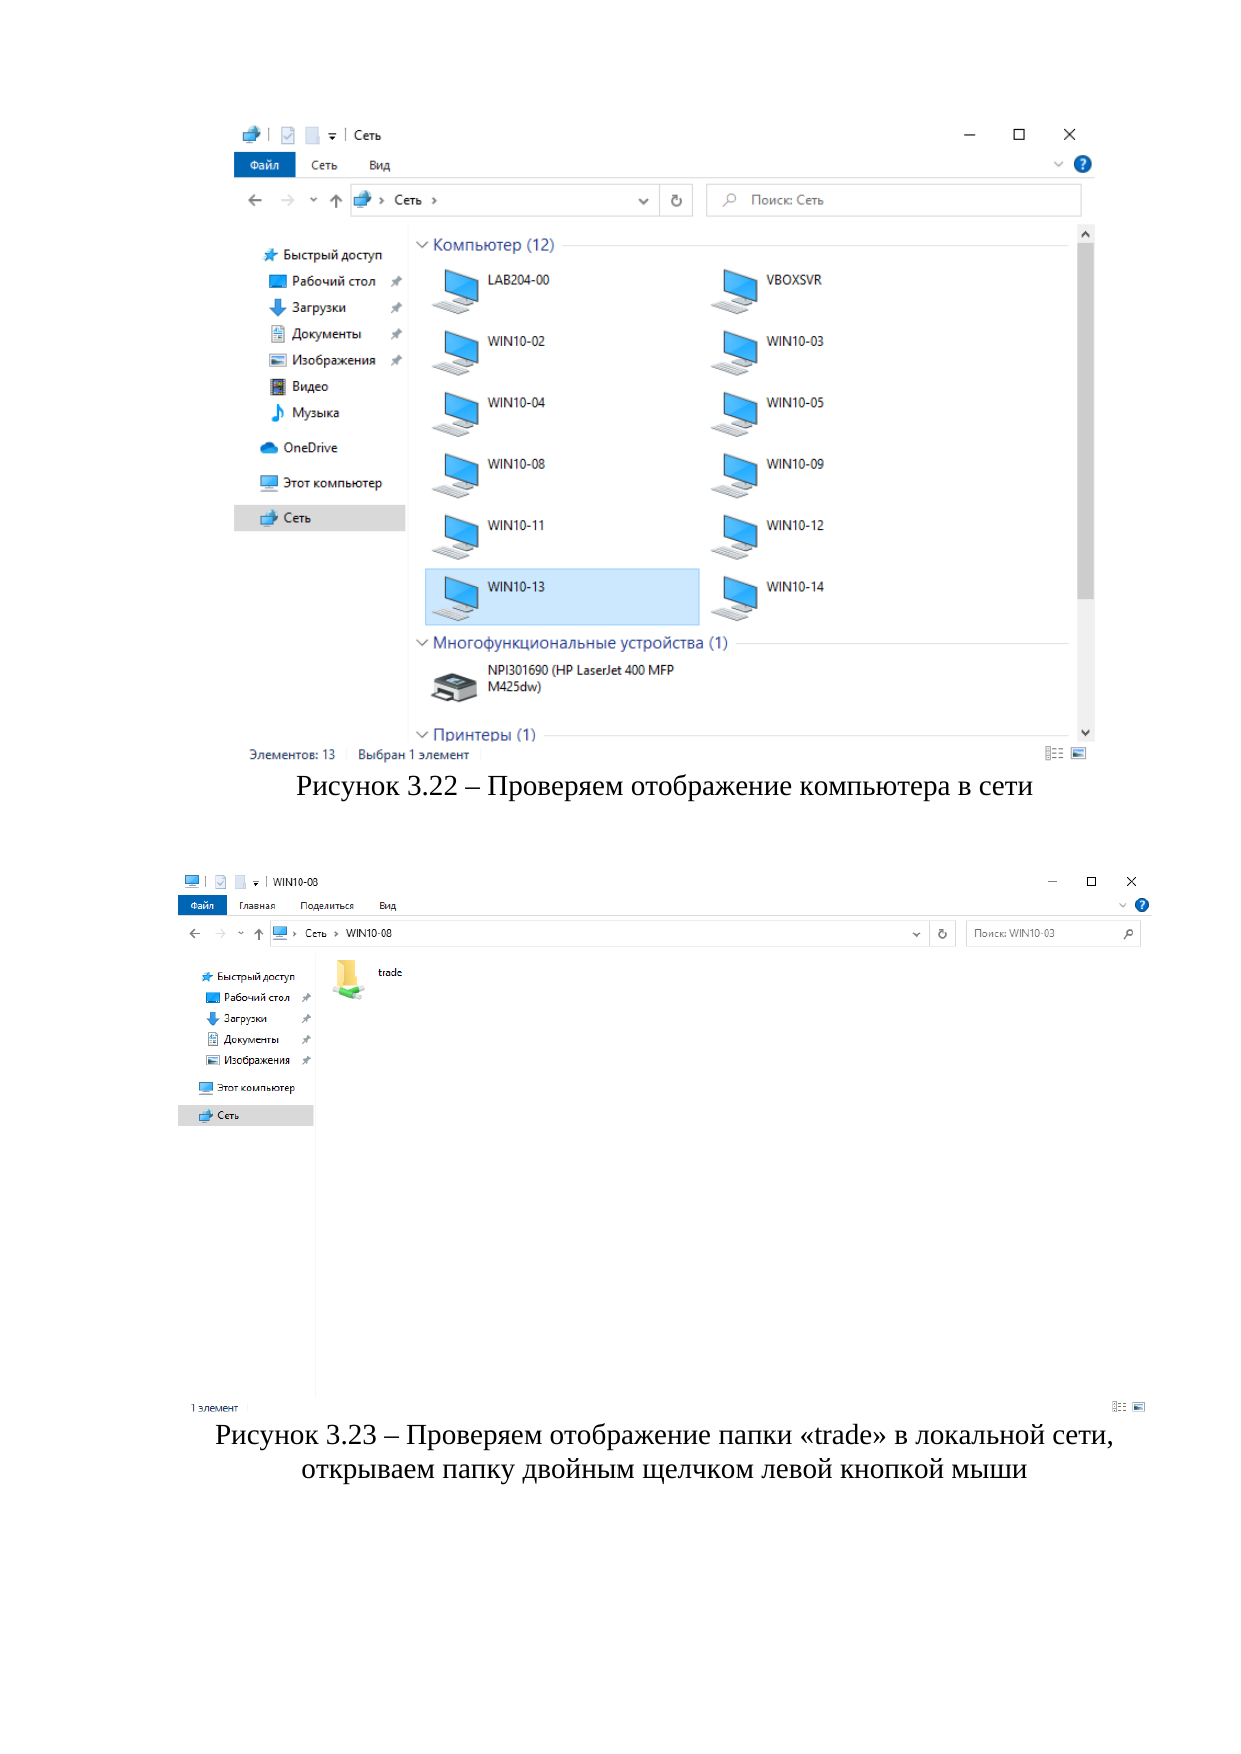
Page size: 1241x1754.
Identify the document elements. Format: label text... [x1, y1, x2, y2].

picture [233, 118, 1095, 768]
picture [177, 868, 1152, 1418]
text Рисунок 3.23 – Проверяем отображение папки «trade» в локальной сети, открываем папку двойным щелчком левой кнопкой мыши [177, 1418, 1152, 1484]
